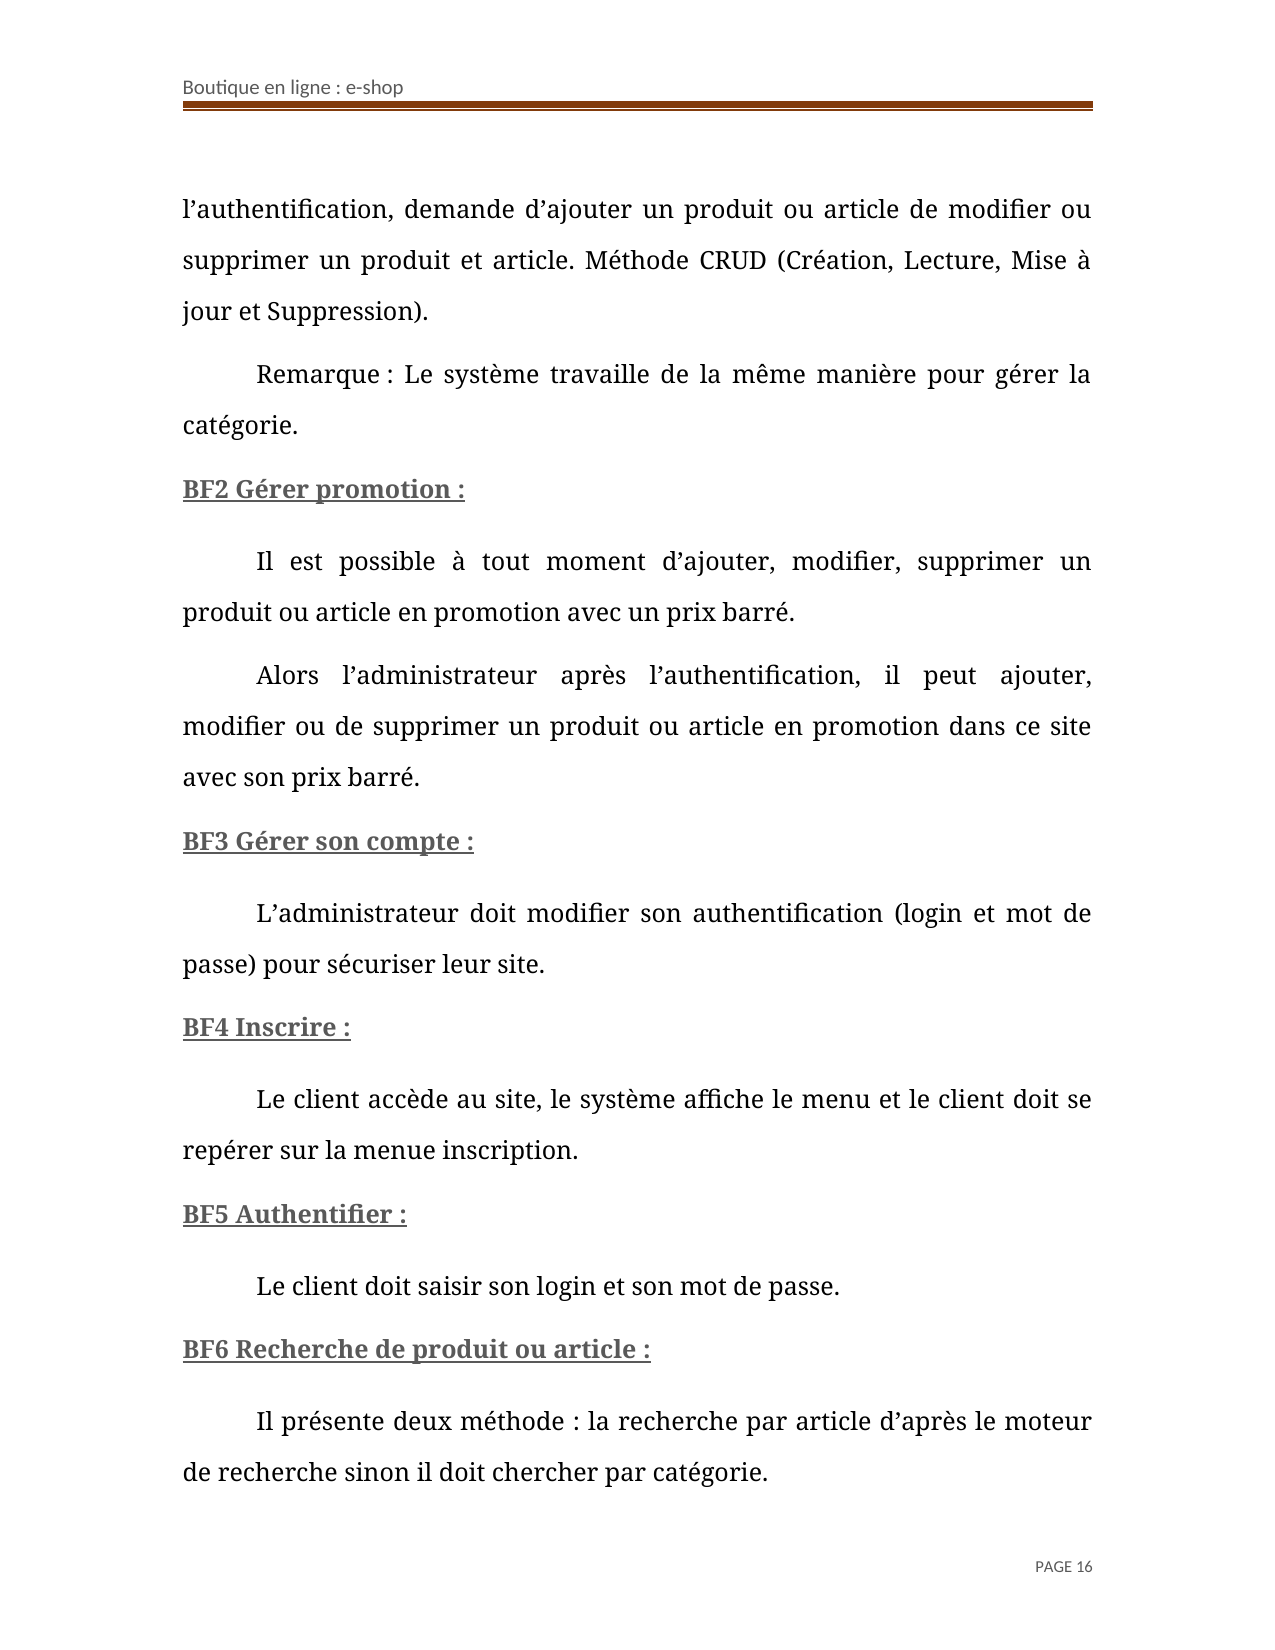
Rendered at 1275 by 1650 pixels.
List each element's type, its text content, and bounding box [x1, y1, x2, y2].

text BF3 Gérer son compte : [182, 823, 1093, 858]
text Il présente deux méthode : la recherche par article d’après le moteur de recherche sinon il doit chercher par catégorie. [182, 1404, 1093, 1489]
text Remarque : Le système travaille de la même manière pour gérer la catégorie. [182, 357, 1093, 442]
text Le client doit saisir son login et son mot de passe. [182, 1268, 1093, 1302]
text BF2 Gérer promotion : [182, 471, 1093, 506]
text L’administrateur doit modifier son authentification (login et mot de passe) pour sécuriser leur site. [182, 895, 1093, 981]
text Alors l’administrateur après l’authentification, il peut ajouter, modifier ou de supprimer un produit ou article en promotion dans ce site avec son prix barré. [182, 658, 1093, 794]
text BF6 Recherche de produit ou article : [182, 1332, 1093, 1366]
text BF4 Inscrire : [182, 1010, 1093, 1044]
text BF5 Authentifier : [182, 1196, 1093, 1231]
text Le client accède au site, le système affiche le menu et le client doit se repérer sur la menue inscription. [182, 1082, 1093, 1167]
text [182, 191, 1093, 327]
text Il est possible à tout moment d’ajouter, modifier, supprimer un produit ou article en promotion avec un prix barré. [182, 543, 1093, 628]
